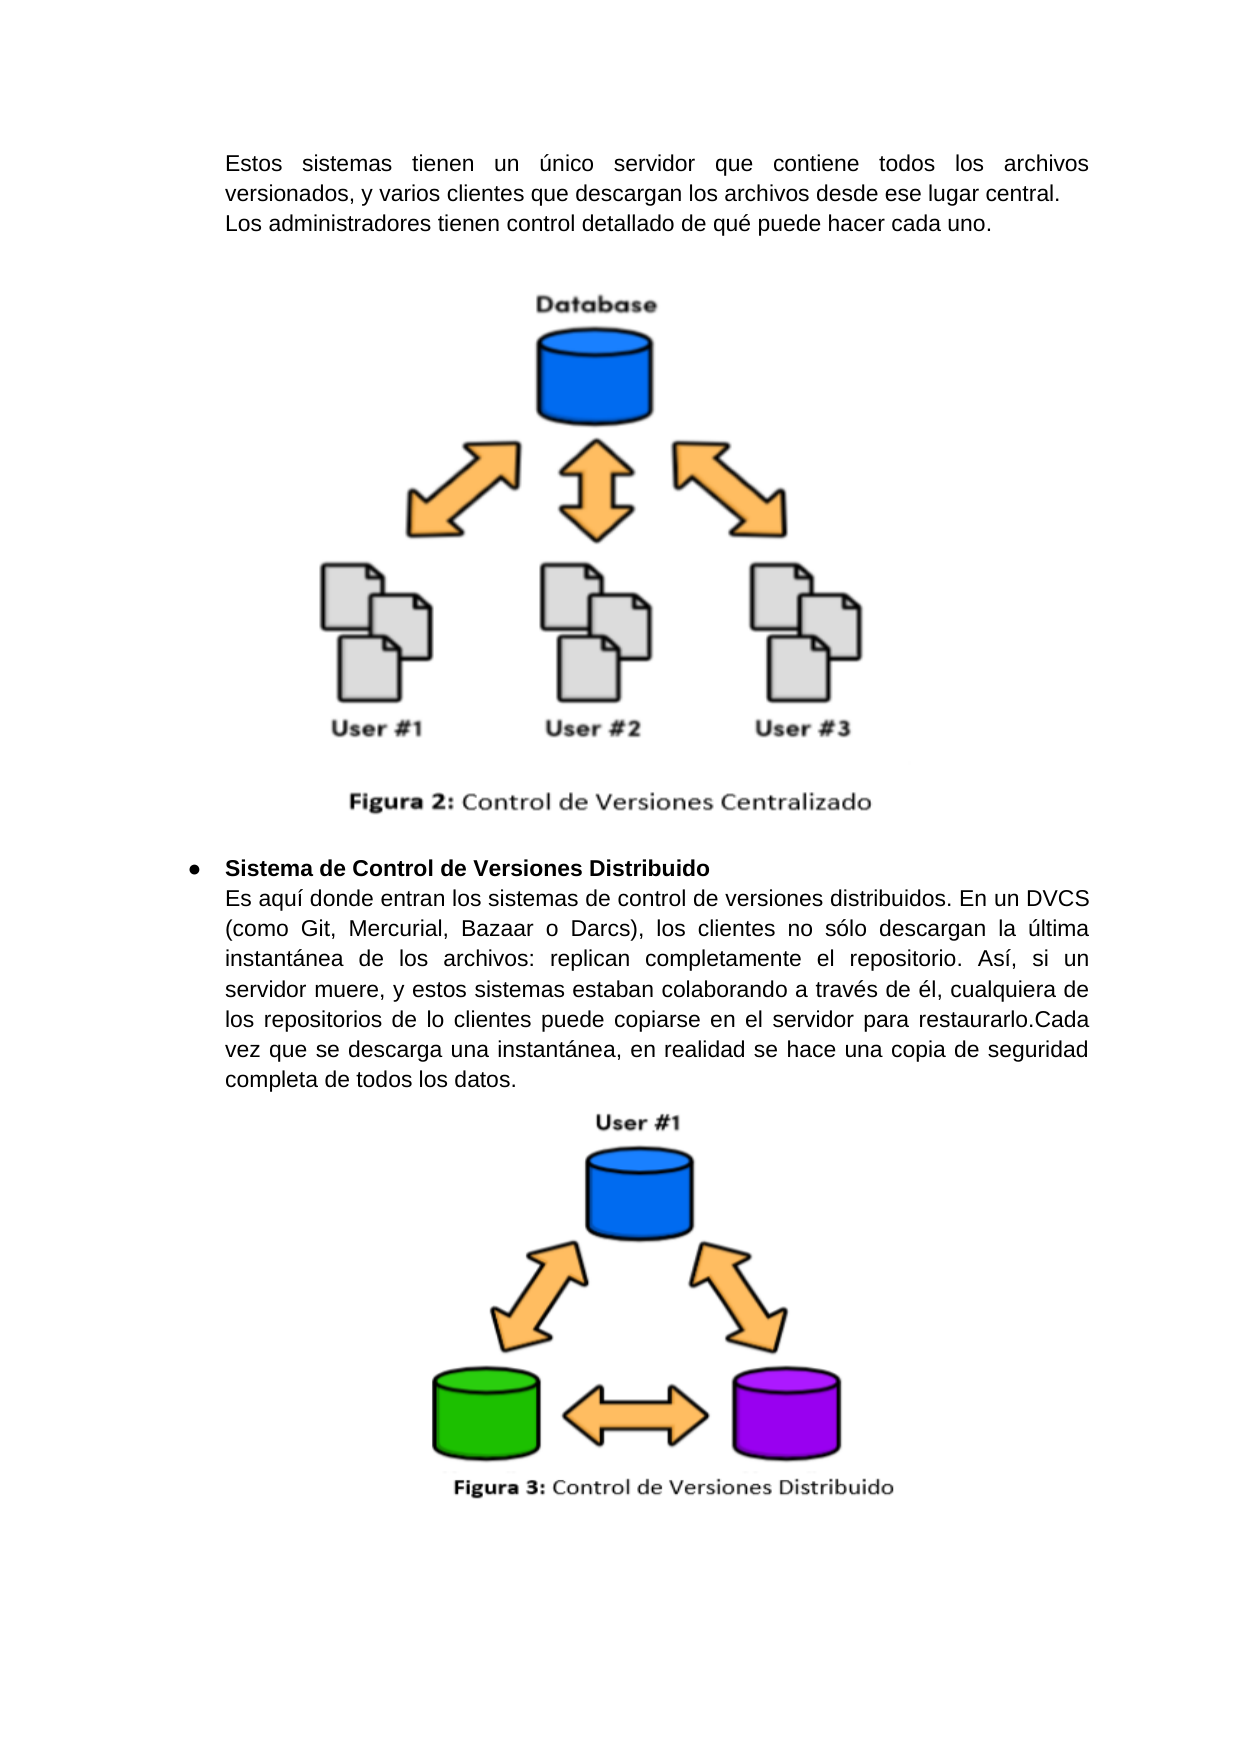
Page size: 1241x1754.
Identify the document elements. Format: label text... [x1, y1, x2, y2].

text Los administradores tienen control detallado de qué puede hacer cada uno. [225, 210, 1090, 237]
picture [355, 1096, 960, 1550]
text Estos sistemas tienen un único servidor que contiene todos los archivos versionados, y varios clientes que descargan los archivos desde ese lugar central. [225, 150, 1090, 207]
text Es aquí donde entran los sistemas de control de versiones distribuidos. En un DVCS (como Git, Mercurial, Bazaar o Darcs), los clientes no sólo descargan la última instantánea de los archivos: replican completamente el repositorio. Así, si un servidor muere, y estos sistemas estaban colaborando a través de él, cualquiera de los repositorios de lo clientes puede copiarse en el servidor para restaurarlo.Cada vez que se descarga una instantánea, en realidad se hace una copia de seguridad completa de todos los datos. [225, 885, 1090, 1092]
picture [225, 240, 1033, 851]
list Sistema de Control de Versiones Distribuido [187, 855, 1090, 881]
